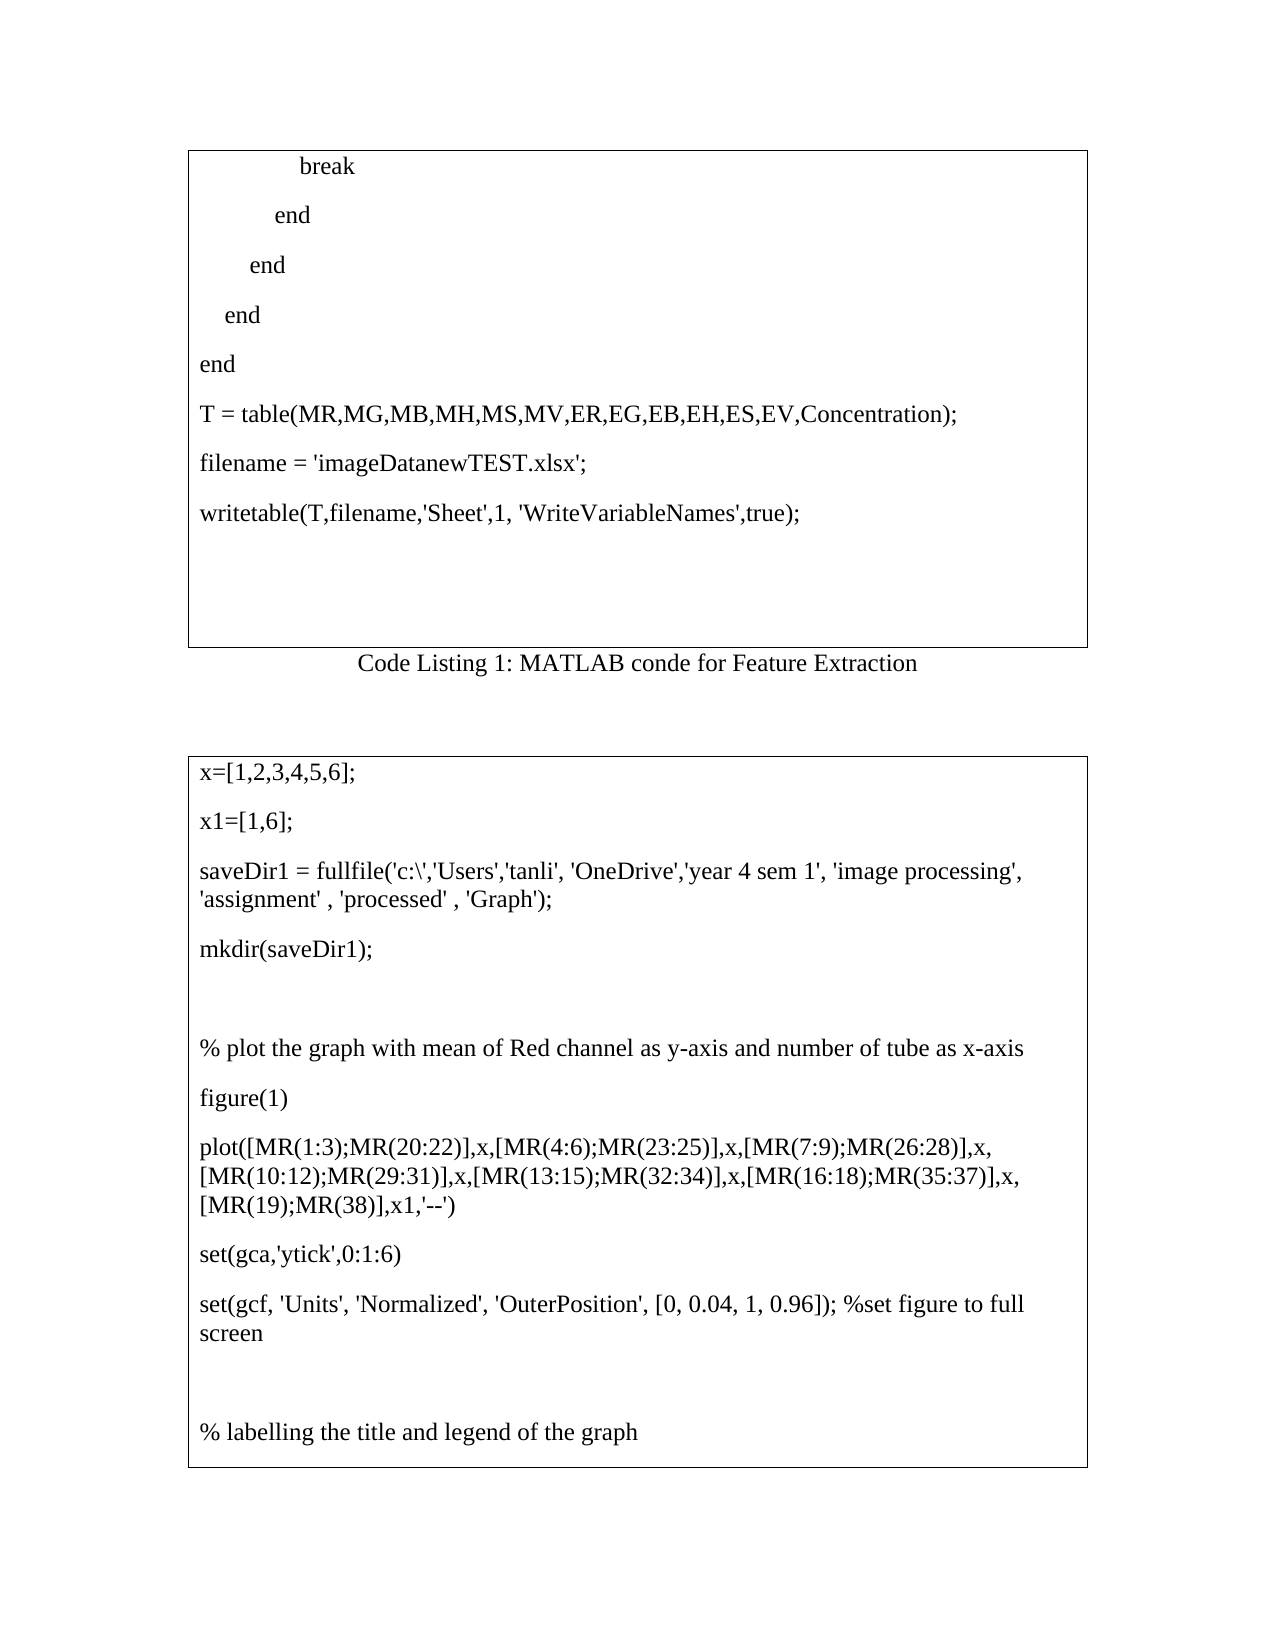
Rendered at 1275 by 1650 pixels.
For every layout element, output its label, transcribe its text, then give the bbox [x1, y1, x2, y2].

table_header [189, 757, 1087, 1467]
text Code Listing 1: MATLAB conde for Feature Extraction [187, 648, 1087, 677]
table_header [189, 151, 1087, 647]
